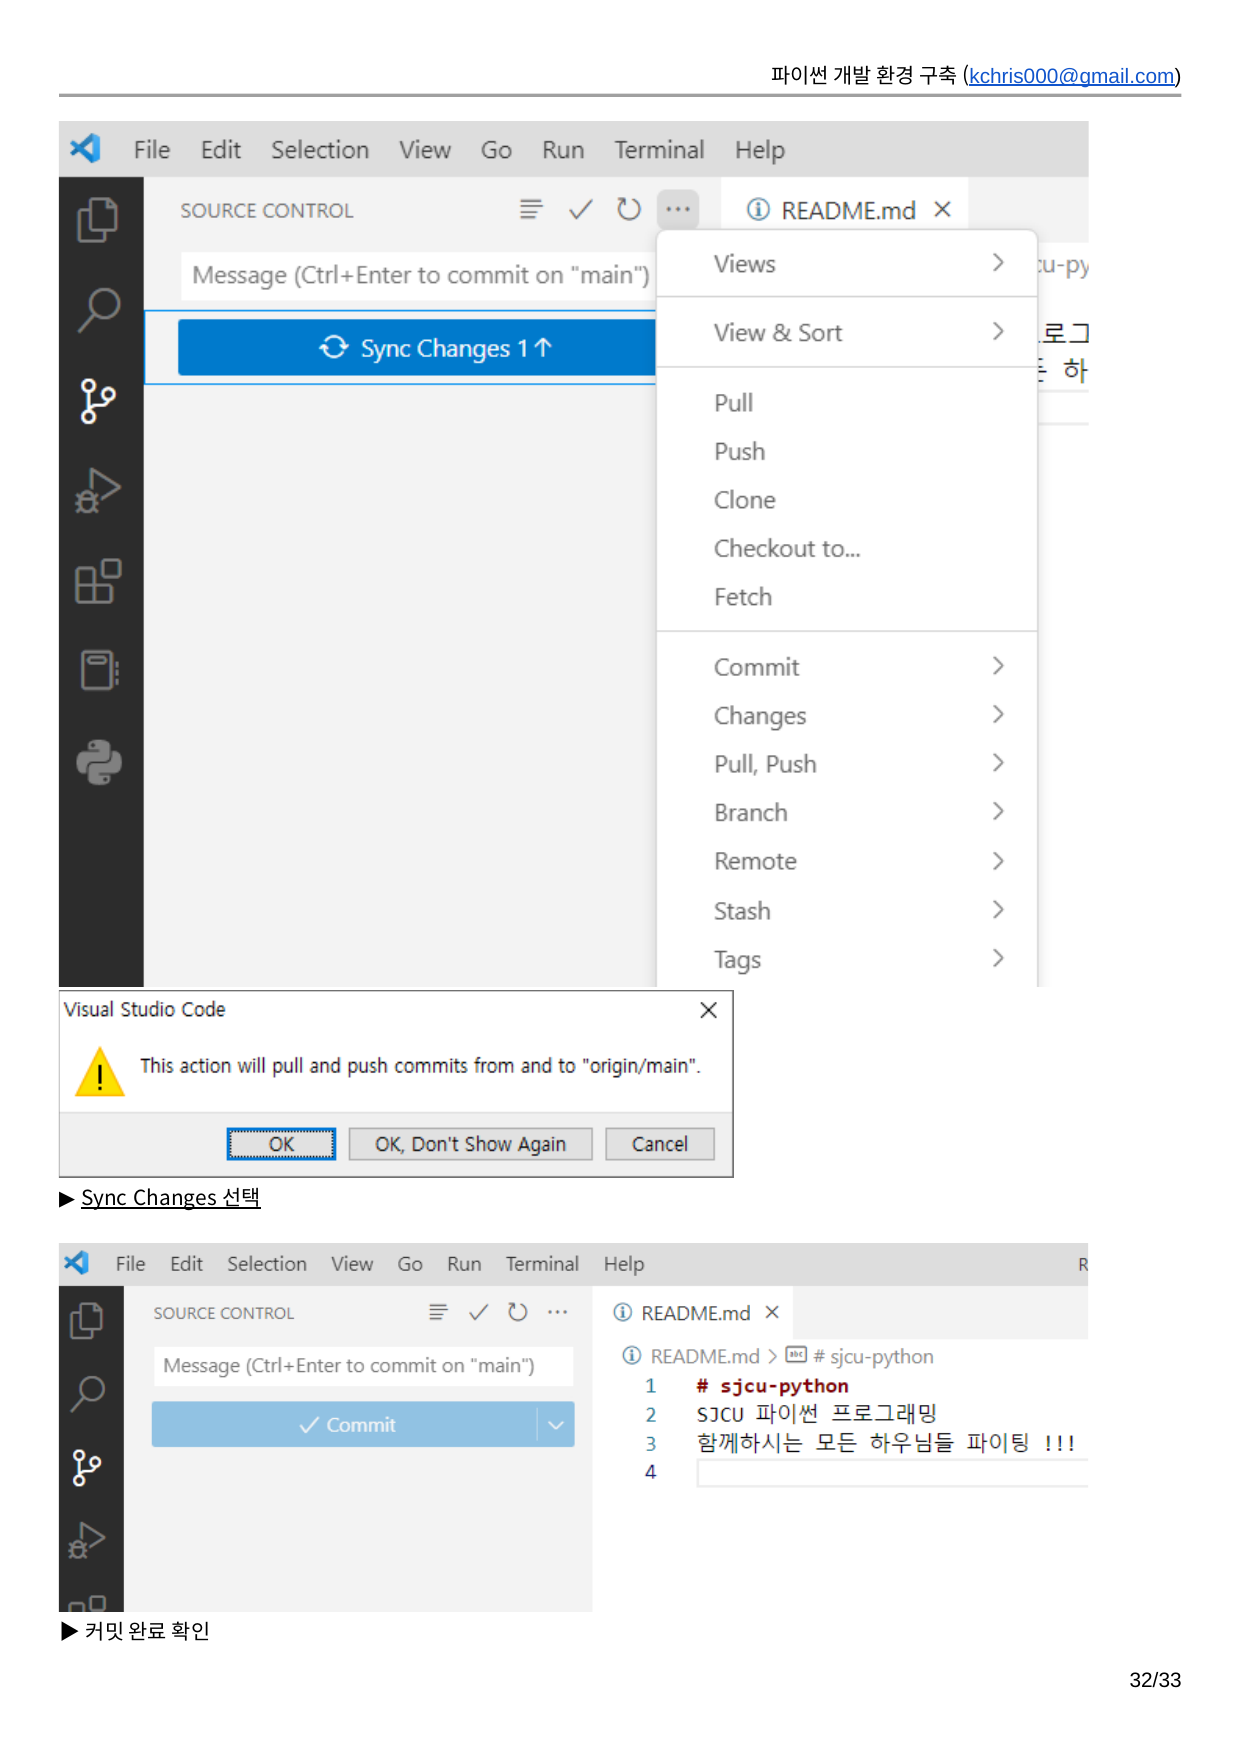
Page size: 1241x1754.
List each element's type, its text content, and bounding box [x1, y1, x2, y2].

text ▶ 커밋 완료 확인 [59, 1616, 1181, 1646]
text ▶ Sync Changes 선택 [59, 1181, 1181, 1212]
picture [58, 121, 1089, 987]
picture [58, 990, 734, 1178]
picture [58, 1243, 1089, 1612]
